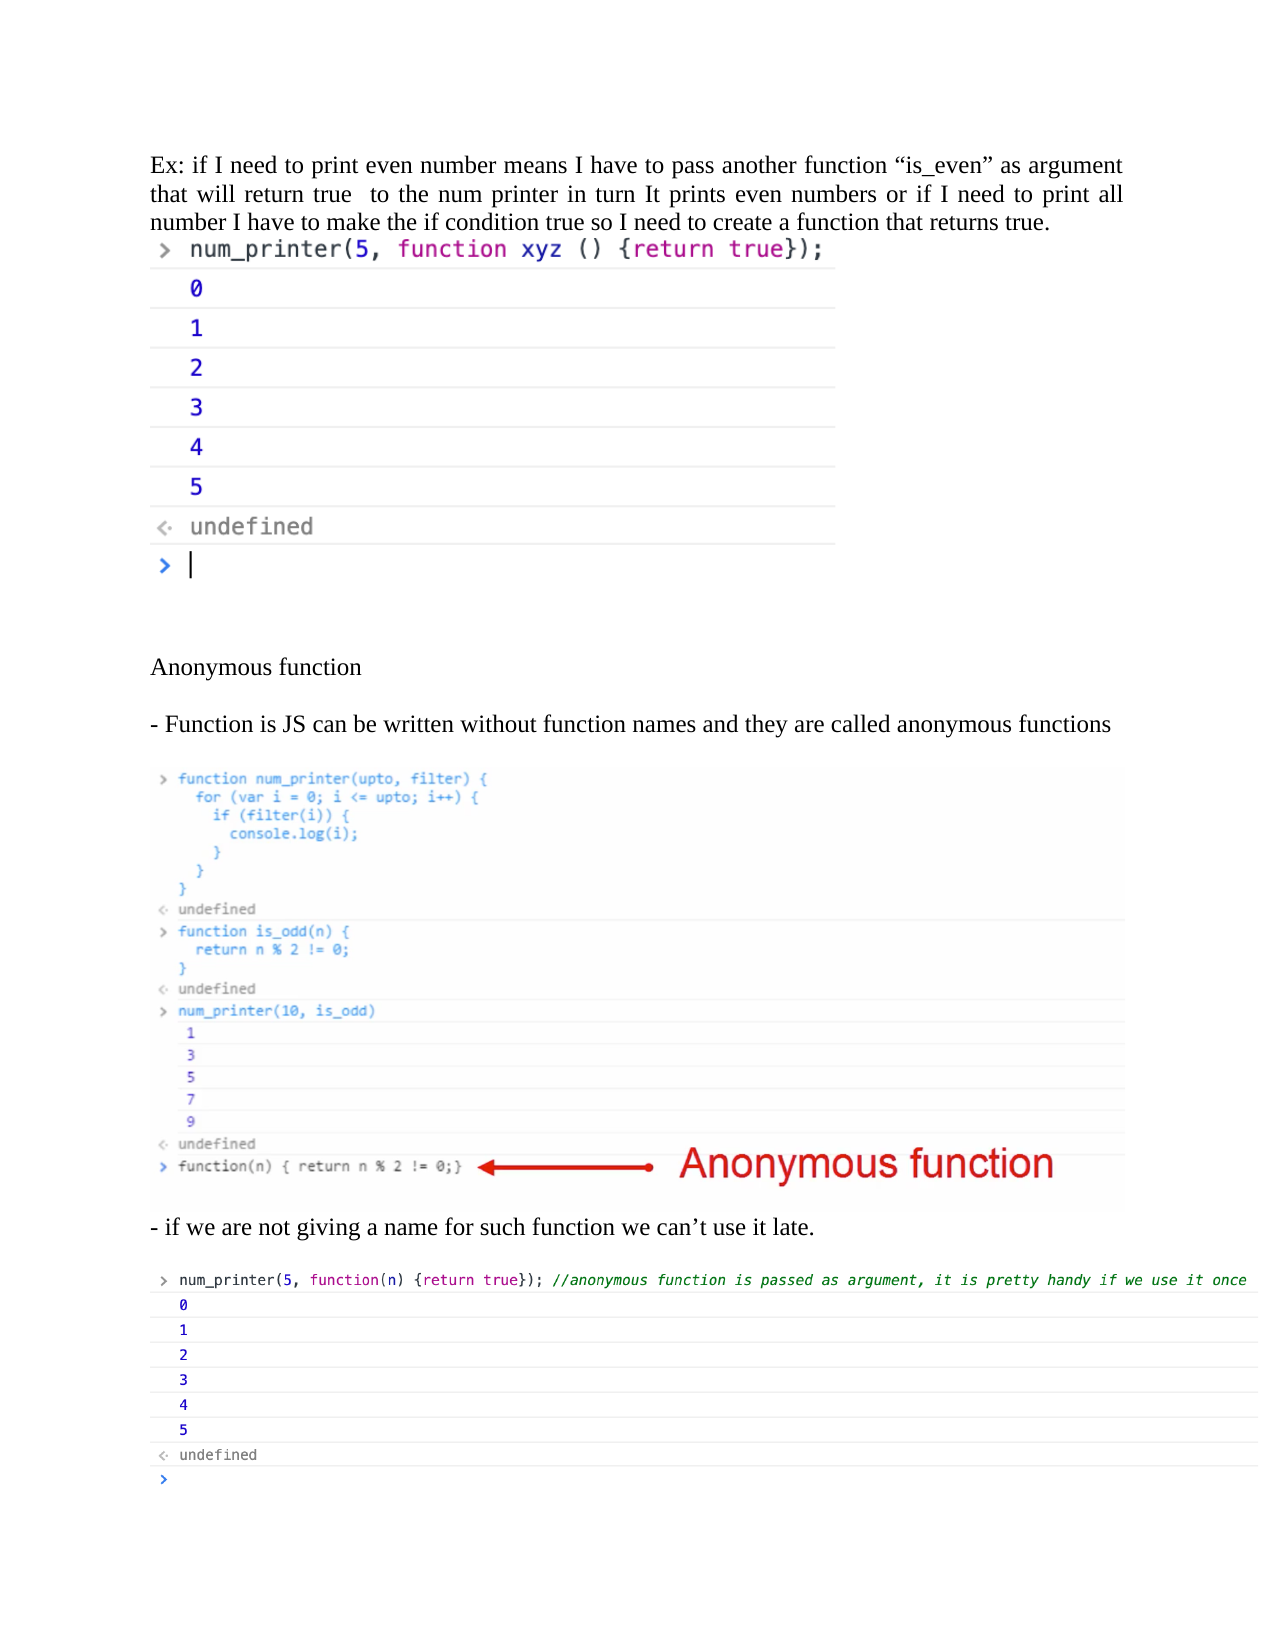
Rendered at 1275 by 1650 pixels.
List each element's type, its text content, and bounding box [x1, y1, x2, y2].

text Anonymous function [150, 652, 1125, 681]
text Ex: if I need to print even number means I have to pass another function “is_even” as argument that will return true to the num printer in turn It prints even numbers or if I need to print all number I have to make the if condition true so I need to create a function that returns true. [150, 150, 1125, 236]
picture [150, 236, 836, 595]
picture [150, 767, 1125, 1212]
picture [150, 1269, 1259, 1495]
text - if we are not giving a name for such function we can’t use it late. [150, 1212, 1125, 1241]
text - Function is JS can be written without function names and they are called anonymous functions [150, 709, 1125, 738]
